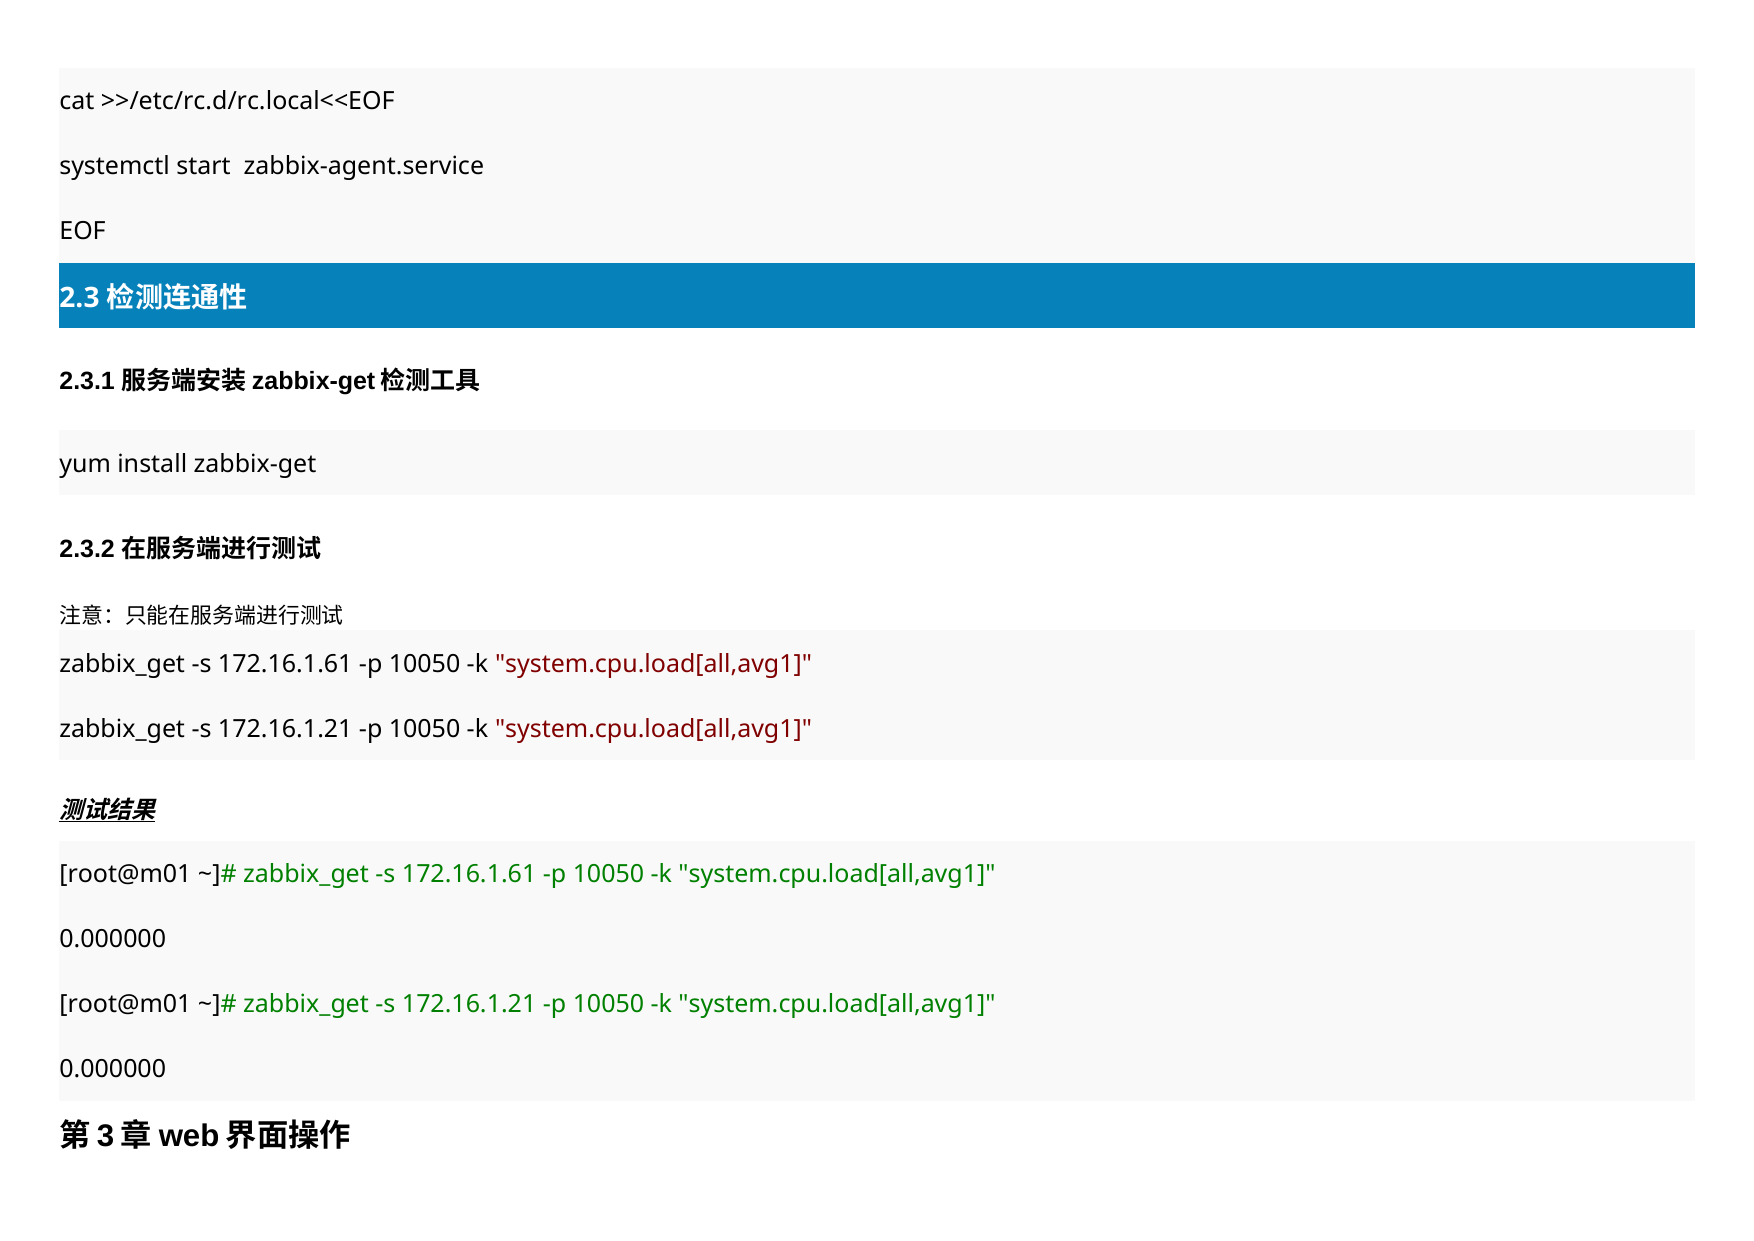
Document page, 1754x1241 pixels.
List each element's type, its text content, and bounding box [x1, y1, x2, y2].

text 测试结果 [59, 776, 1695, 841]
text 注意：只能在服务端进行测试 [59, 598, 1695, 630]
text 0.000000 [59, 1036, 1695, 1101]
text 2.3.2 在服务端进行测试 [59, 514, 1695, 579]
text 2.3.1 服务端安装zabbix-get检测工具 [59, 346, 1695, 411]
text 第3章 web界面操作 [59, 1101, 1695, 1166]
text systemctl start zabbix-agent.service [59, 133, 1695, 198]
text [root@m01 ~]# zabbix_get -s 172.16.1.61 -p 10050 -k "system.cpu.load[all,avg1]" [59, 841, 1695, 906]
text zabbix_get -s 172.16.1.61 -p 10050 -k "system.cpu.load[all,avg1]" [59, 630, 1695, 695]
text yum install zabbix-get [59, 430, 1695, 495]
text [root@m01 ~]# zabbix_get -s 172.16.1.21 -p 10050 -k "system.cpu.load[all,avg1]" [59, 971, 1695, 1036]
text cat >>/etc/rc.d/rc.local<<EOF [59, 68, 1695, 133]
text 2.3 检测连通性 [59, 263, 1695, 328]
text zabbix_get -s 172.16.1.21 -p 10050 -k "system.cpu.load[all,avg1]" [59, 695, 1695, 760]
text EOF [59, 198, 1695, 263]
text 0.000000 [59, 906, 1695, 971]
